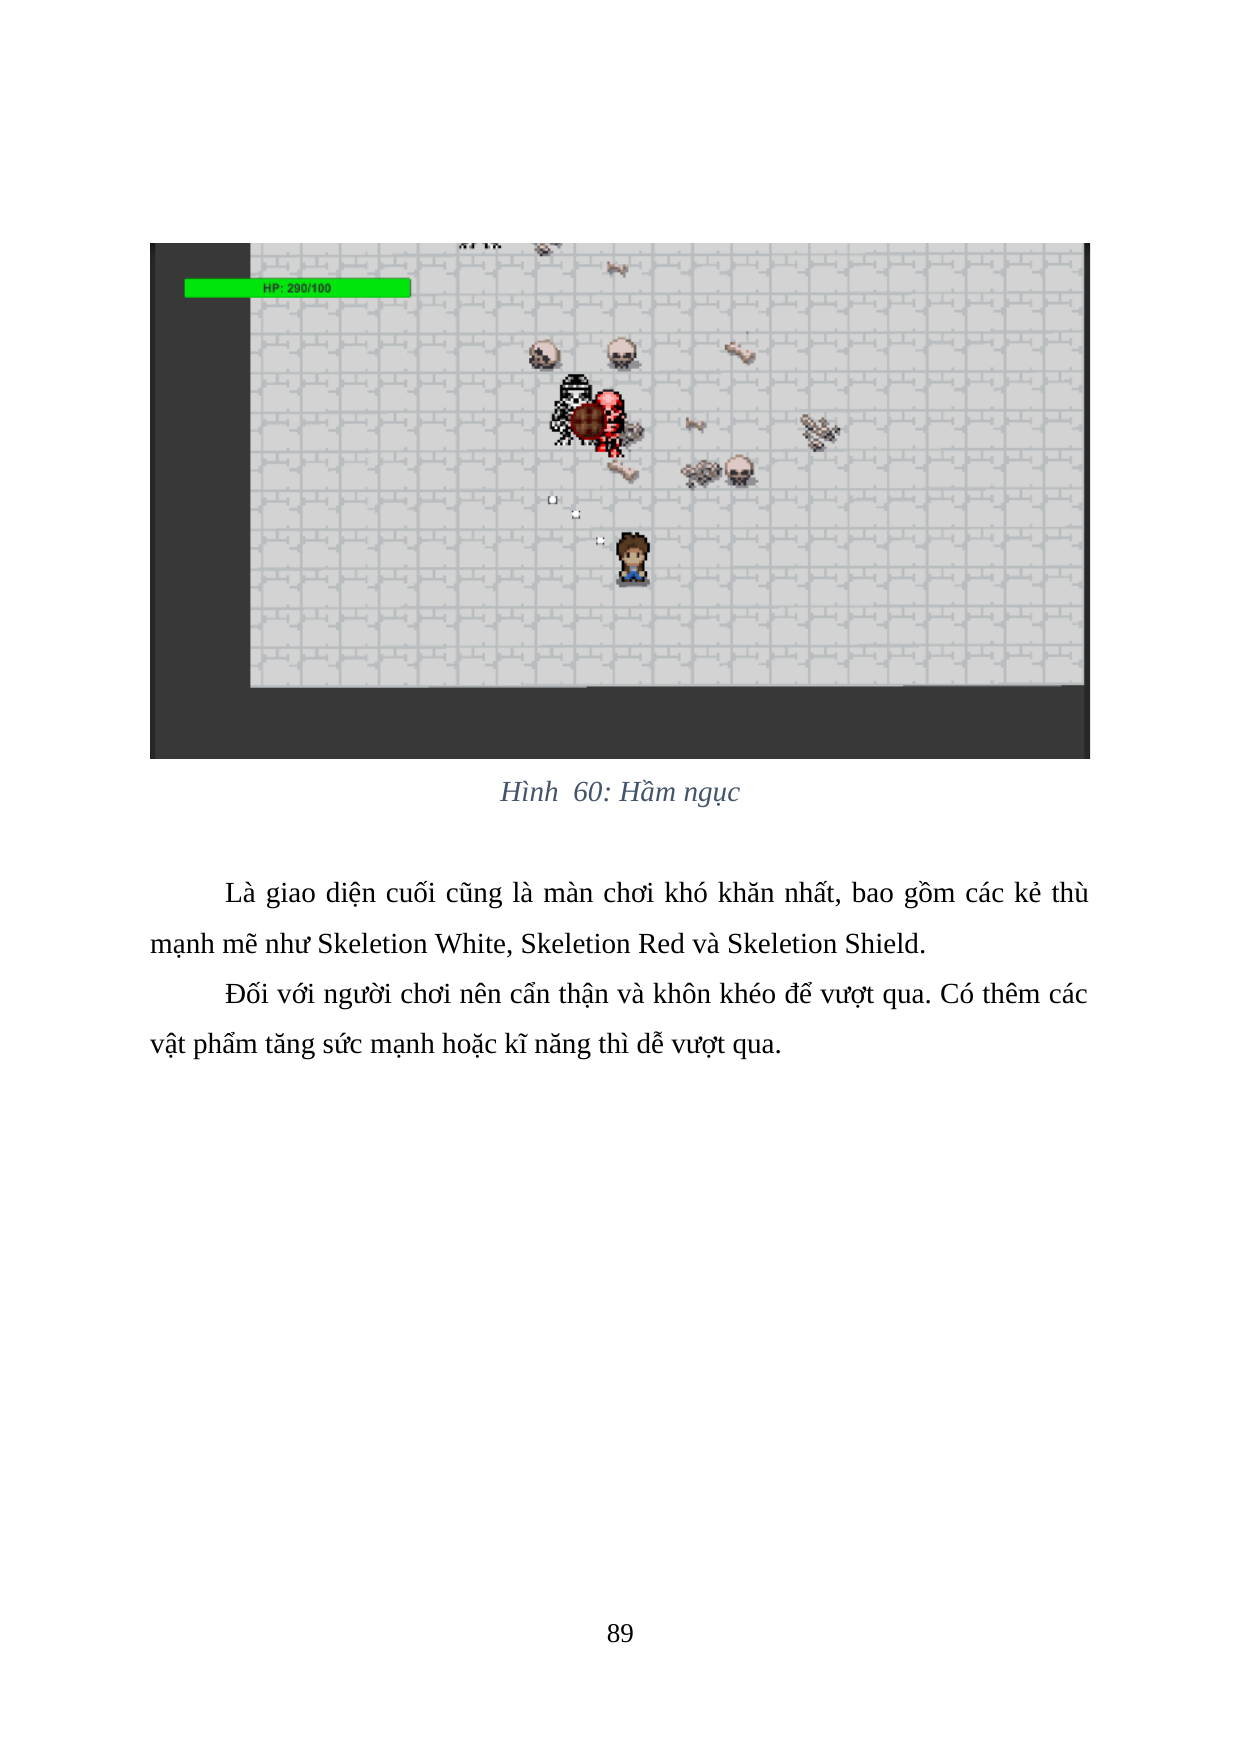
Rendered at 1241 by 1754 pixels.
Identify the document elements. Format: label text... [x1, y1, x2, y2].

text Đối với người chơi nên cẩn thận và khôn khéo để vượt qua. Có thêm các vật phẩm tăng sức mạnh hoặc kĩ năng thì dễ vượt qua. [150, 976, 1090, 1060]
text Hình 60: Hầm ngục [150, 774, 1090, 808]
picture [150, 243, 1091, 759]
text Là giao diện cuối cũng là màn chơi khó khăn nhất, bao gồm các kẻ thù mạnh mẽ như Skeletion White, Skeletion Red và Skeletion Shield. [150, 876, 1090, 959]
